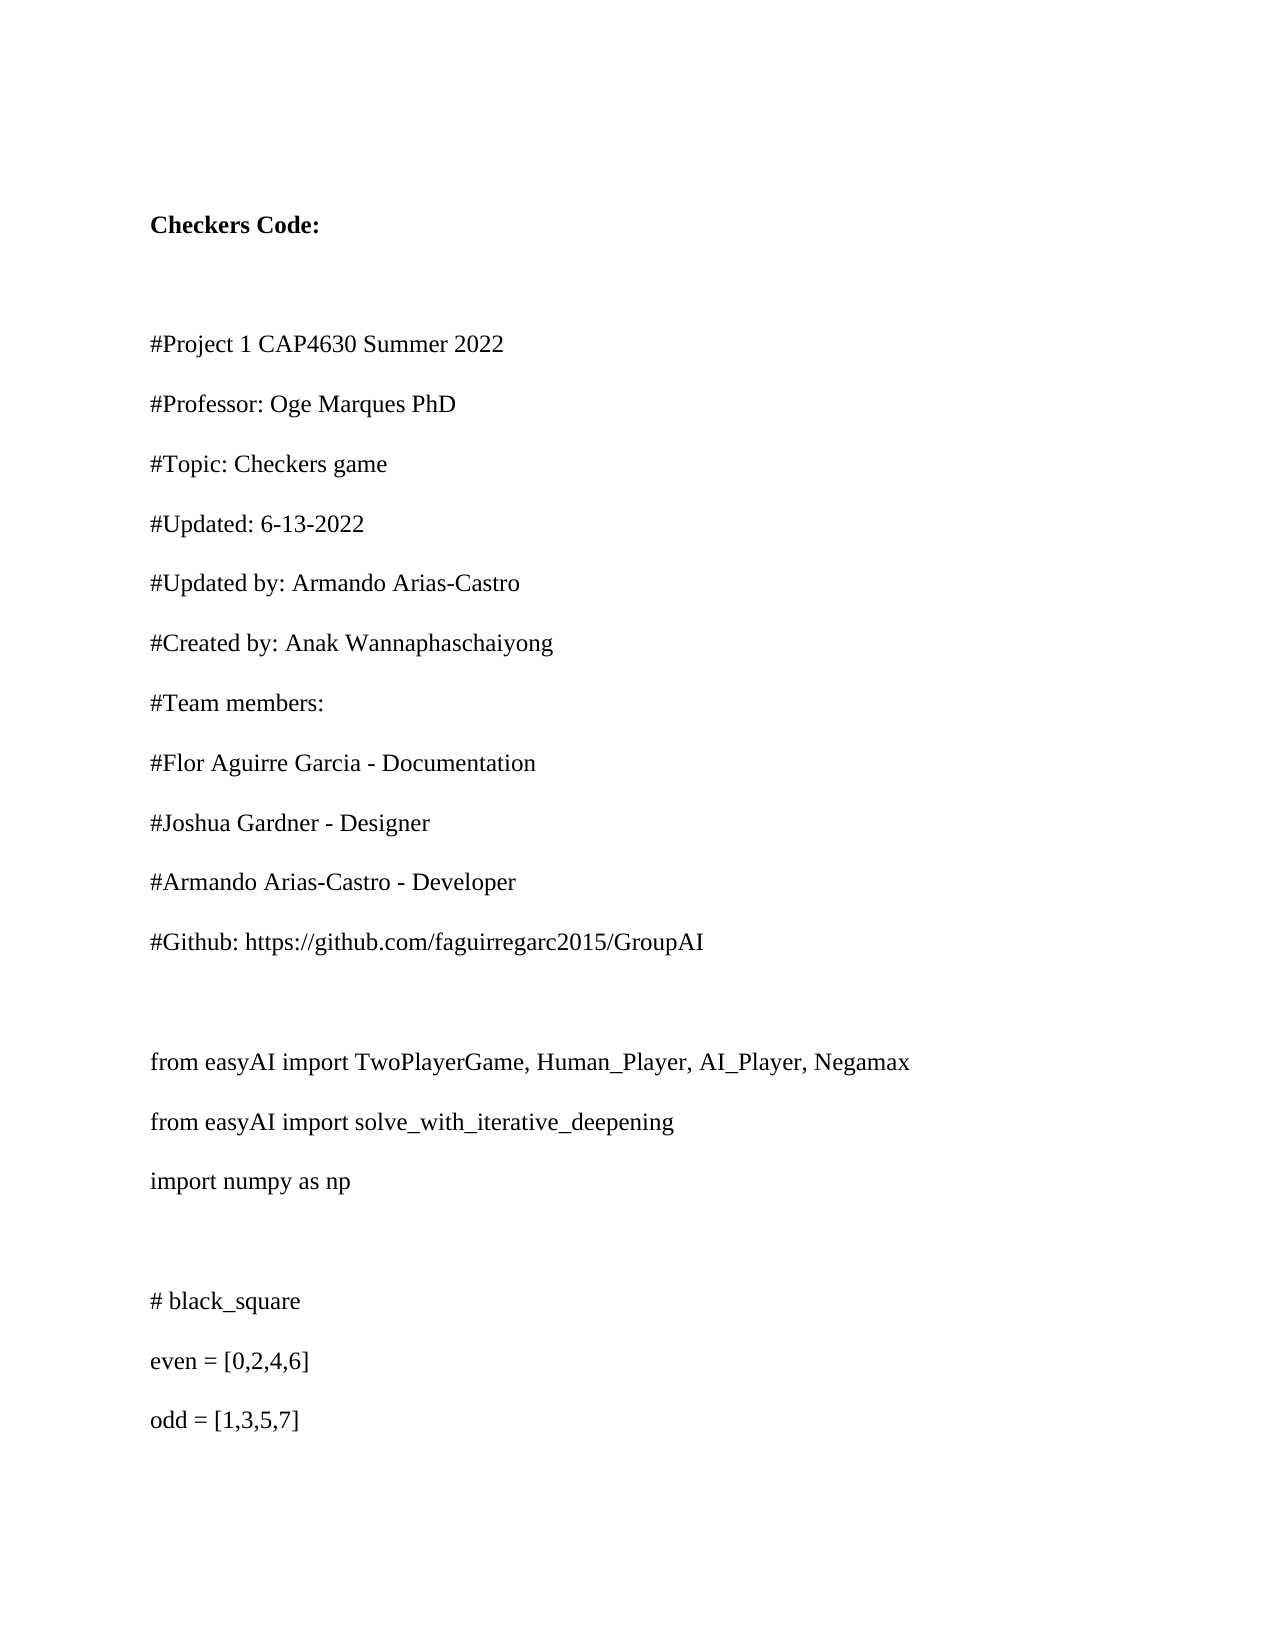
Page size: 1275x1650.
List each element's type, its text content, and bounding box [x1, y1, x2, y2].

text #Updated: 6-13-2022 [150, 509, 1125, 537]
text #Team members: [150, 688, 1125, 717]
text #Armando Arias-Castro - Developer [150, 867, 1125, 896]
text even = [0,2,4,6] [150, 1346, 1125, 1374]
text #Topic: Checkers game [150, 449, 1125, 478]
text #Joshua Gardner - Designer [150, 808, 1125, 836]
text #Github: https://github.com/faguirregarc2015/GroupAI [150, 927, 1125, 956]
text Checkers Code: [150, 210, 1125, 238]
text #Project 1 CAP4630 Summer 2022 [150, 329, 1125, 358]
text odd = [1,3,5,7] [150, 1406, 1125, 1434]
text #Updated by: Armando Arias-Castro [150, 568, 1125, 597]
text #Flor Aguirre Garcia - Documentation [150, 748, 1125, 777]
text import numpy as np [150, 1166, 1125, 1195]
text # black_square [150, 1286, 1125, 1315]
text from easyAI import solve_with_iterative_deepening [150, 1107, 1125, 1135]
text #Professor: Oge Marques PhD [150, 389, 1125, 418]
text from easyAI import TwoPlayerGame, Human_Player, AI_Player, Negamax [150, 1047, 1125, 1076]
text #Created by: Anak Wannaphaschaiyong [150, 628, 1125, 657]
